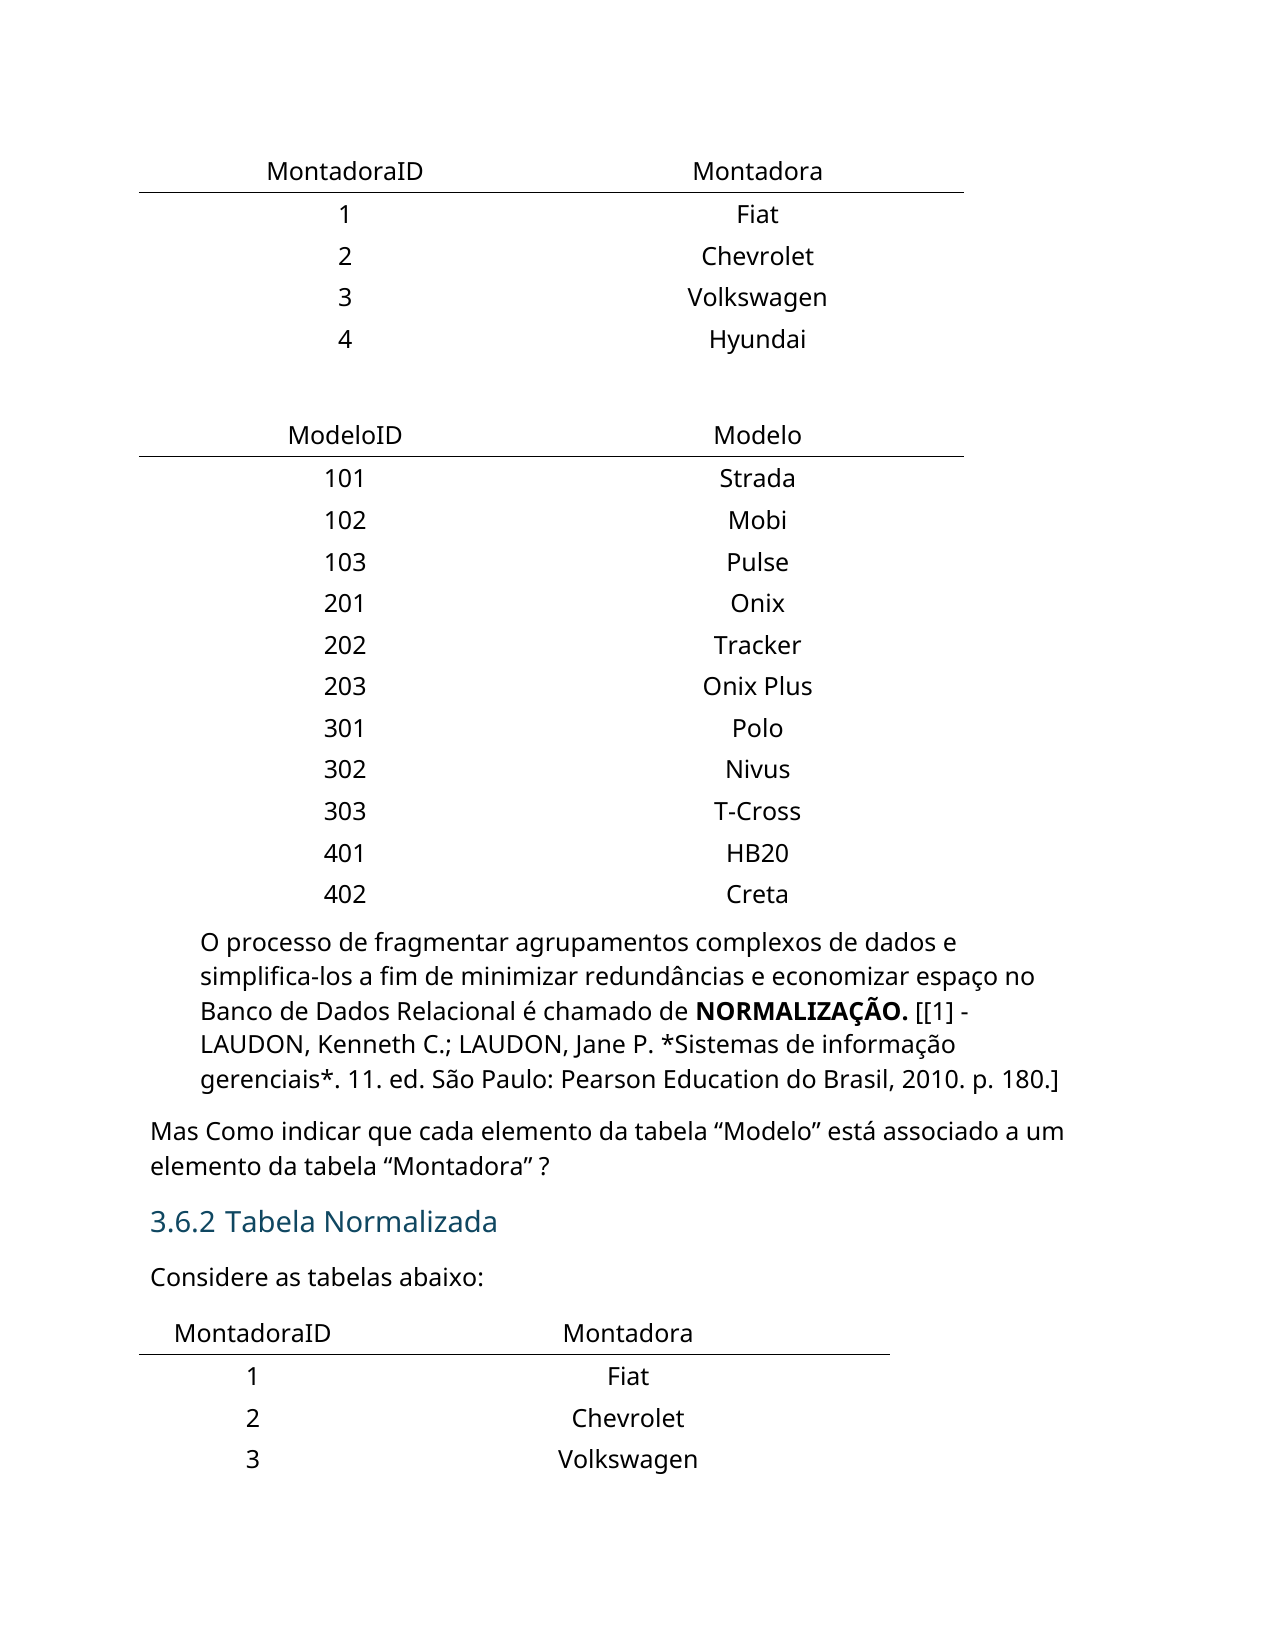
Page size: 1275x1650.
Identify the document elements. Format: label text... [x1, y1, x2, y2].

table_cell 401 [139, 831, 551, 873]
table_header Montadora [367, 1312, 889, 1354]
table_cell 1 [139, 1355, 367, 1397]
table_cell 302 [139, 748, 551, 790]
table_cell Volkswagen [551, 276, 964, 318]
table_cell Tracker [551, 624, 964, 665]
table_header Modelo [551, 414, 964, 456]
table_cell 402 [139, 873, 551, 914]
table_header Montadora [551, 150, 964, 192]
table_cell 2 [139, 1397, 367, 1438]
table_cell Fiat [367, 1355, 889, 1397]
table_cell Polo [551, 707, 964, 748]
table_cell Hyundai [551, 318, 964, 359]
table_cell Onix [551, 582, 964, 624]
table_cell Volkswagen [367, 1439, 889, 1480]
table_header MontadoraID [139, 1312, 367, 1354]
text Considere as tabelas abaixo: [150, 1259, 1125, 1293]
text Mas Como indicar que cada elemento da tabela “Modelo” está associado a um elemento da tabela “Montadora” ? [150, 1114, 1125, 1182]
table_header ModeloID [139, 414, 551, 456]
table_cell 202 [139, 624, 551, 665]
table_cell Pulse [551, 541, 964, 582]
table_cell 203 [139, 665, 551, 707]
table_cell 201 [139, 582, 551, 624]
table_cell Mobi [551, 499, 964, 541]
table_cell T-Cross [551, 790, 964, 831]
table_cell Strada [551, 457, 964, 499]
table_cell Creta [551, 873, 964, 914]
table_cell Chevrolet [551, 235, 964, 276]
table_cell Onix Plus [551, 665, 964, 707]
table_cell 1 [139, 193, 551, 235]
table_cell 4 [139, 318, 551, 359]
table_cell 3 [139, 1439, 367, 1480]
table_cell 102 [139, 499, 551, 541]
subtitle 3.6.2 Tabela Normalizada [150, 1201, 1125, 1241]
table_cell 3 [139, 276, 551, 318]
table_cell Nivus [551, 748, 964, 790]
text O processo de fragmentar agrupamentos complexos de dados e simplifica-los a fim de minimizar redundâncias e economizar espaço no Banco de Dados Relacional é chamado de NORMALIZAÇÃO. [[1] - LAUDON, Kenneth C.; LAUDON, Jane P. *Sistemas de informação gerenciais*. 11. ed. São Paulo: Pearson Education do Brasil, 2010. p. 180.] [200, 925, 1075, 1095]
table_cell 103 [139, 541, 551, 582]
table_cell 101 [139, 457, 551, 499]
table_cell Chevrolet [367, 1397, 889, 1438]
table_cell 2 [139, 235, 551, 276]
table_cell 301 [139, 707, 551, 748]
table_cell Fiat [551, 193, 964, 235]
table_cell HB20 [551, 831, 964, 873]
table_cell 303 [139, 790, 551, 831]
table_header MontadoraID [139, 150, 551, 192]
